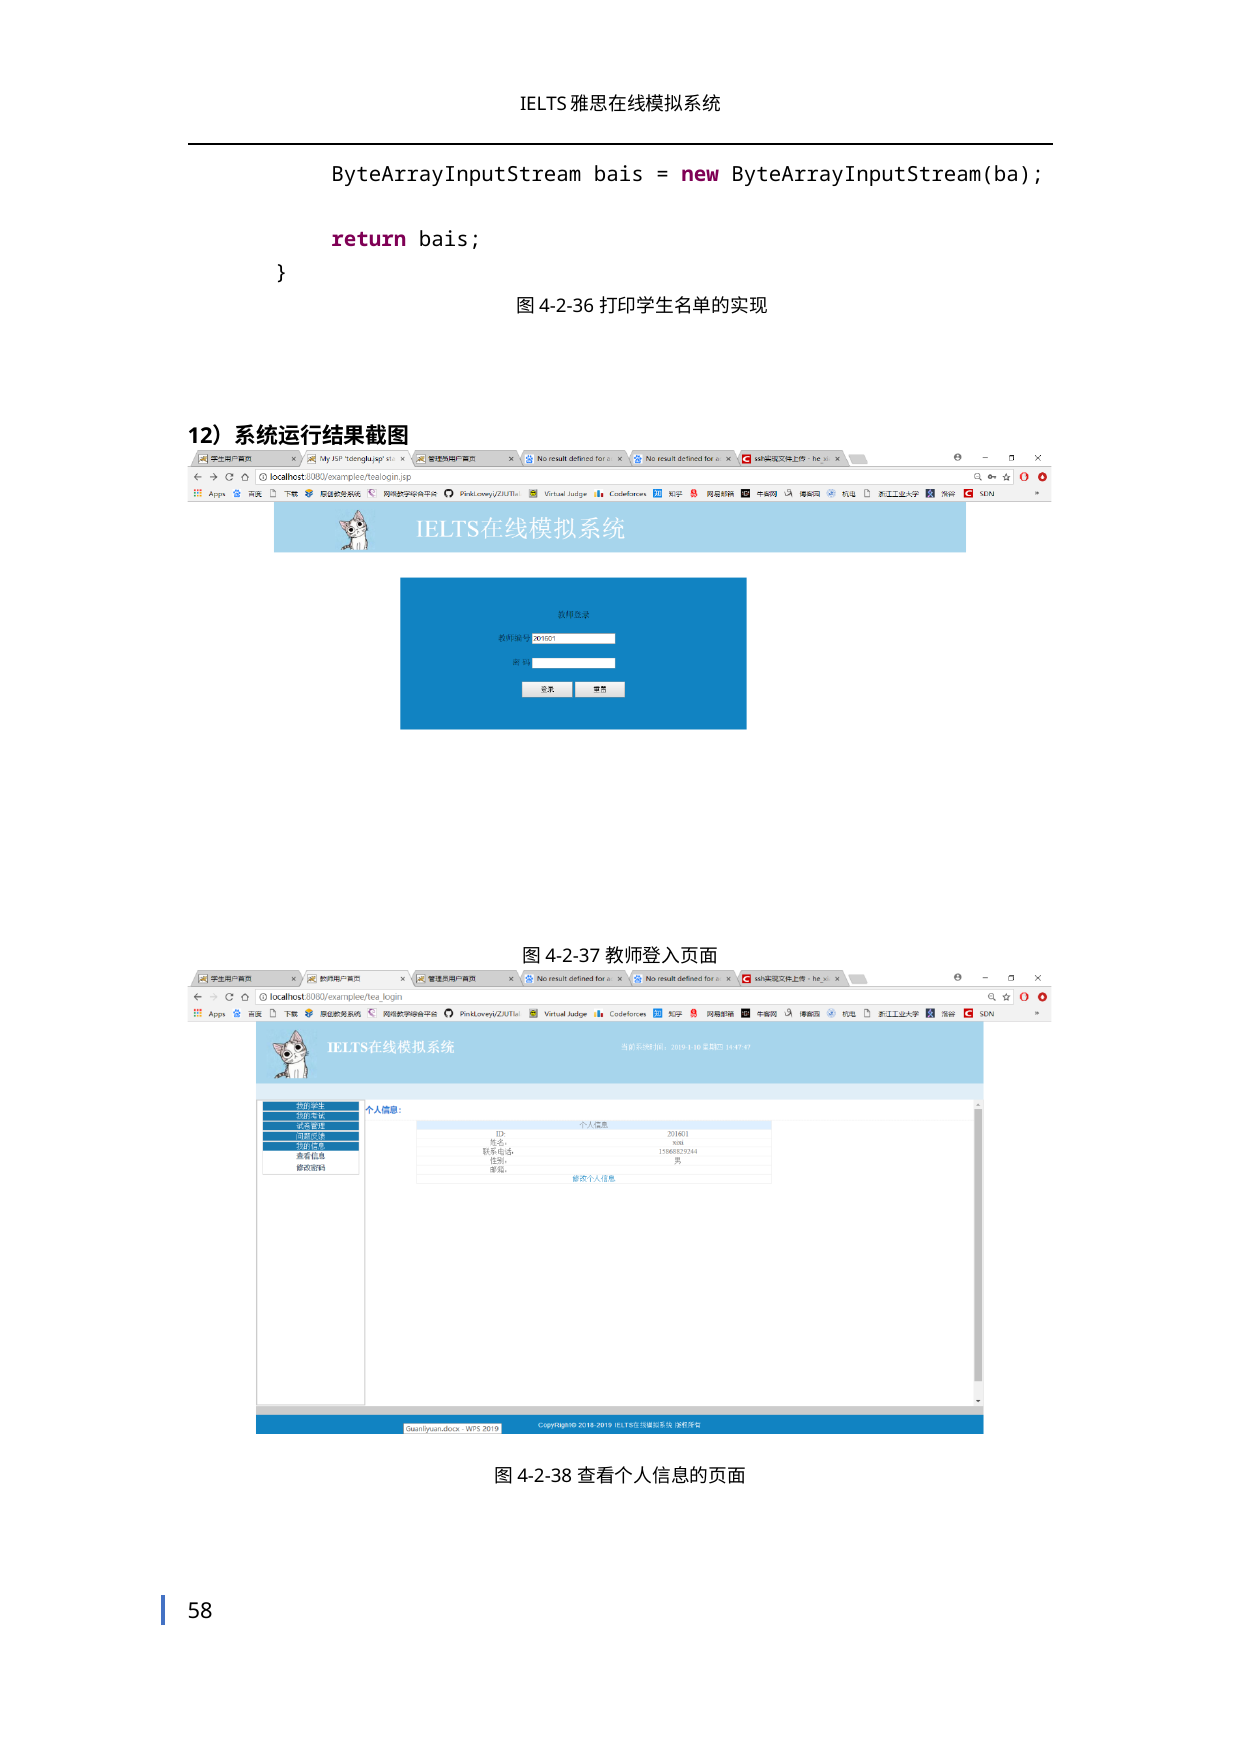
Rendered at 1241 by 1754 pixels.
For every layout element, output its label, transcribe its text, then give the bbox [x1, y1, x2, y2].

text return bais; [187, 223, 1053, 255]
text 12）系统运行结果截图 [187, 418, 1053, 450]
text 图4-2-38 查看个人信息的页面 [187, 1458, 1053, 1490]
picture [187, 450, 1052, 914]
picture [187, 970, 1052, 1434]
text 图4-2-37 教师登入页面 [187, 938, 1053, 970]
text 图4-2-36 打印学生名单的实现 [187, 288, 1053, 320]
text ByteArrayInputStream bais = new ByteArrayInputStream(ba); [187, 158, 1053, 190]
text } [187, 255, 1053, 288]
